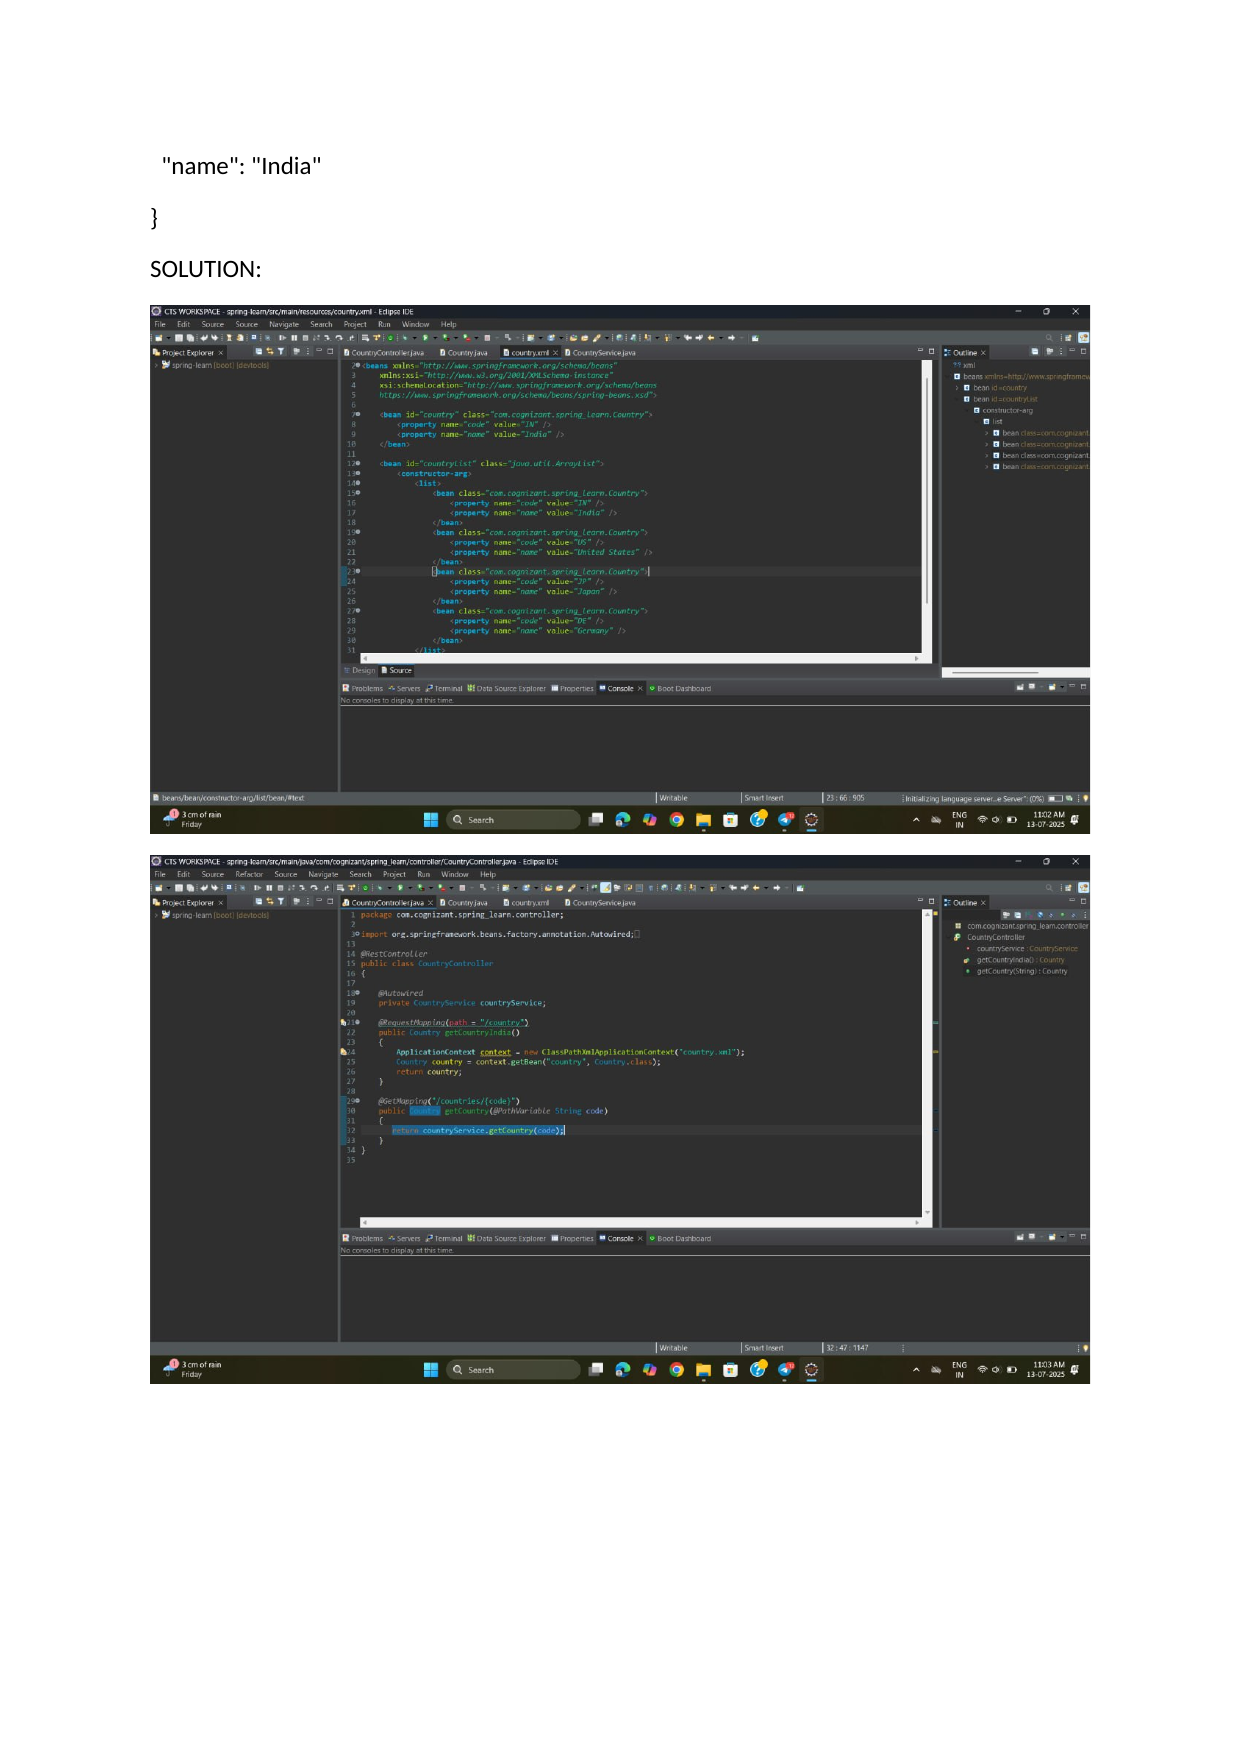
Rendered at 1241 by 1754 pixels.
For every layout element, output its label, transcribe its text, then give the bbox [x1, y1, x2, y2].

text } [150, 202, 1090, 232]
text SOLUTION: [150, 253, 1090, 284]
picture [150, 855, 1091, 1384]
picture [150, 305, 1091, 834]
text "name": "India" [150, 150, 1090, 181]
